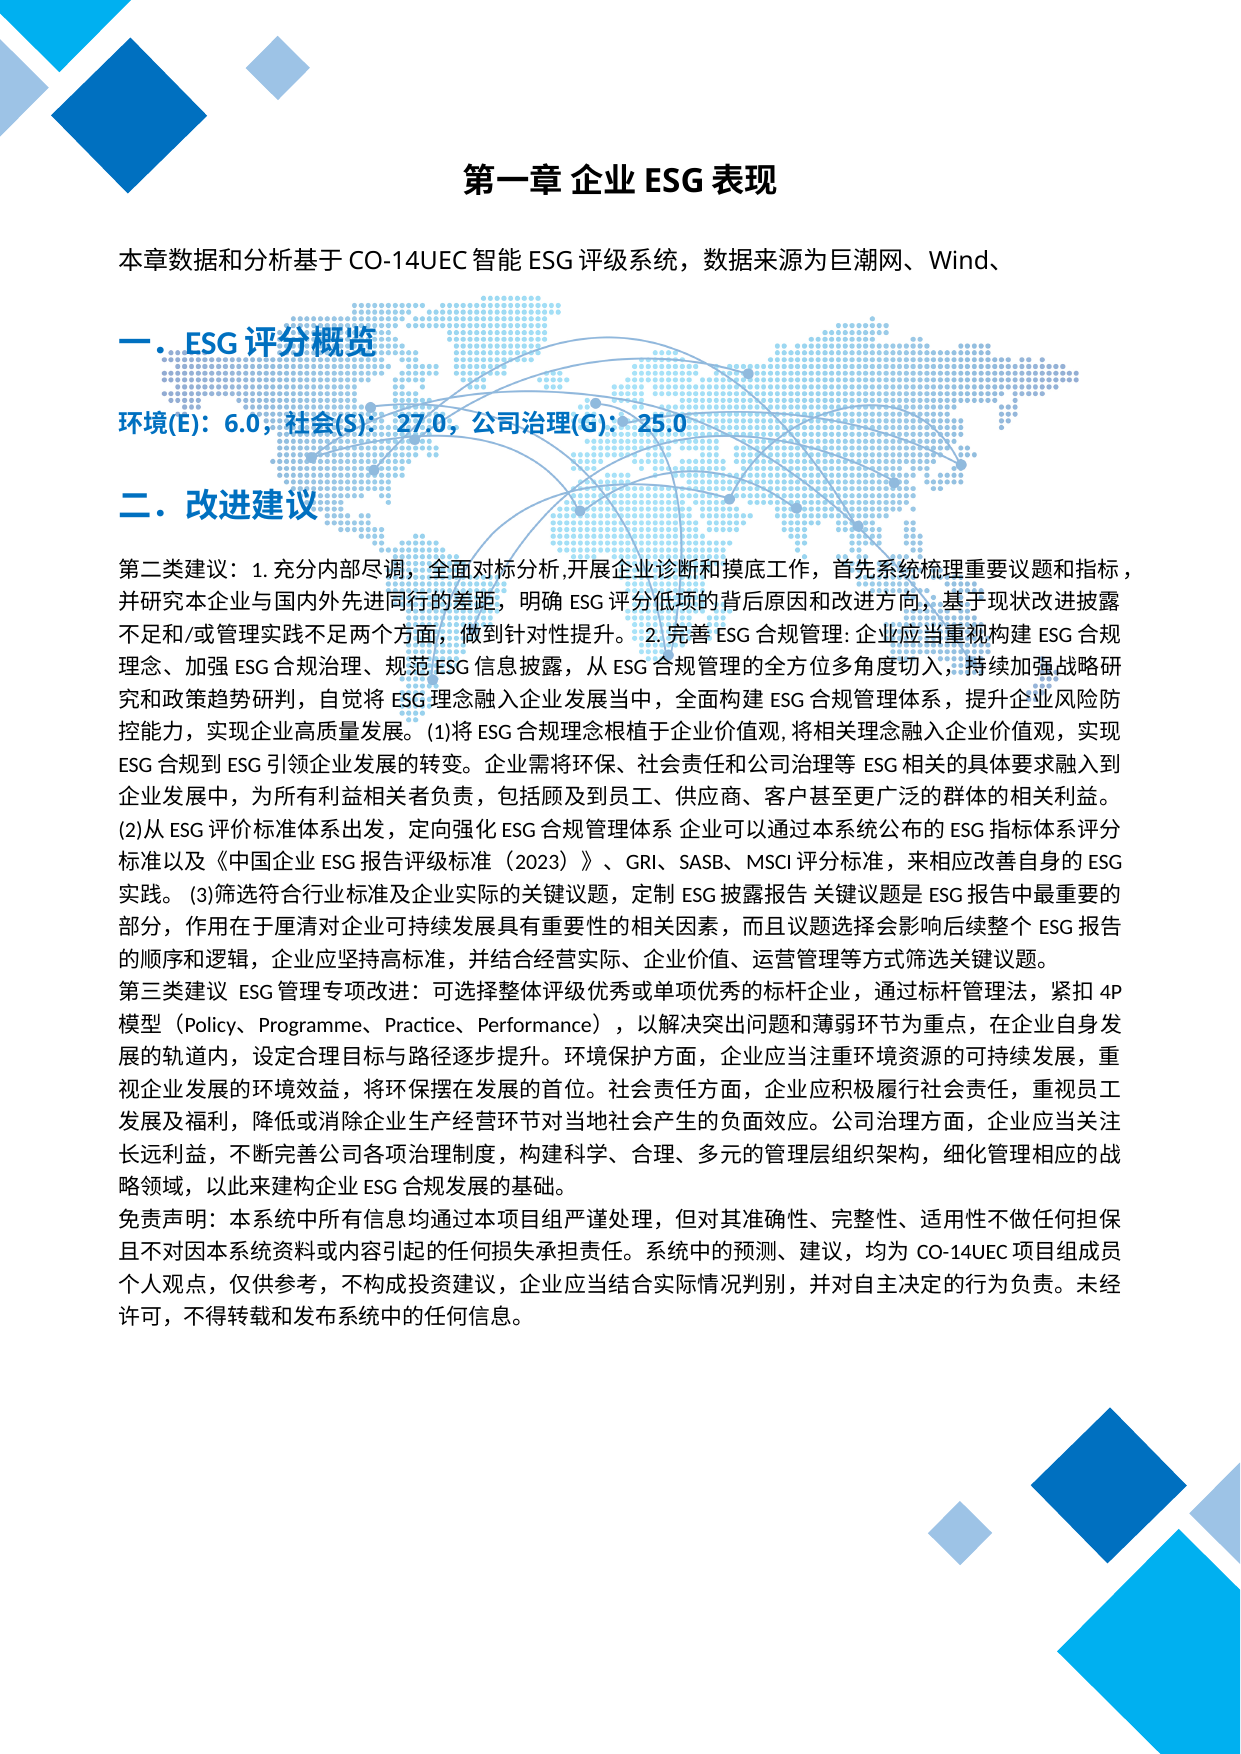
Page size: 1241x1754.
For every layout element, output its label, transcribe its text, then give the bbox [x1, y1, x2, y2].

subtitle 环境(E)：6.0，社会(S)： 27.0，公司治理(G)： 25.0 [118, 389, 1122, 454]
subtitle 一．ESG评分概览 [118, 308, 1122, 373]
text 本章数据和分析基于CO-14UEC智能ESG评级系统，数据来源为巨潮网、Wind、 [118, 226, 1122, 291]
picture [154, 535, 1088, 551]
picture [154, 291, 1088, 308]
text 第一章 企业ESG表现 [118, 145, 1122, 210]
text 第二类建议：1. 充分内部尽调，全面对标分析,开展企业诊断和摸底工作，首先系统梳理重要议题和指标，并研究本企业与国内外先进同行的差距，明确ESG评分低项的背后原因和改进方向，基于现状改进披露不足和/或管理实践不足两个方面，做到针对性提升。 2. 完善ESG合规管理: 企业应当重视构建ESG合规理念、加强ESG合规治理、规范ESG信息披露，从ESG合规管理的全方位多角度切入，持续加强战略研究和政策趋势研判，自觉将ESG理念融入企业发展当中，全面构建ESG合规管理体系，提升企业风险防控能力，实现企业高质量发展。(1)将ESG合规理念根植于企业价值观, 将相关理念融入企业价值观，实现ESG合规到ESG引领企业发展的转变。企业需将环保、社会责任和公司治理等ESG相关的具体要求融入到企业发展中，为所有利益相关者负责，包括顾及到员工、供应商、客户甚至更广泛的群体的相关利益。 (2)从ESG评价标准体系出发，定向强化ESG合规管理体系 企业可以通过本系统公布的ESG指标体系评分标准以及《中国企业ESG报告评级标准（2023）》、GRI、SASB、MSCI评分标准，来相应改善自身的ESG实践。 (3)筛选符合行业标准及企业实际的关键议题，定制ESG披露报告 关键议题是ESG报告中最重要的部分，作用在于厘清对企业可持续发展具有重要性的相关因素，而且议题选择会影响后续整个ESG报告的顺序和逻辑，企业应坚持高标准，并结合经营实际、企业价值、运营管理等方式筛选关键议题。 第三类建议 ESG管理专项改进：可选择整体评级优秀或单项优秀的标杆企业，通过标杆管理法，紧扣4P模型（Policy、Programme、Practice、Performance），以解决突出问题和薄弱环节为重点，在企业自身发展的轨道内，设定合理目标与路径逐步提升。环境保护方面，企业应当注重环境资源的可持续发展，重视企业发展的环境效益，将环保摆在发展的首位。社会责任方面，企业应积极履行社会责任，重视员工发展及福利，降低或消除企业生产经营环节对当地社会产生的负面效应。公司治理方面，企业应当关注长远利益，不断完善公司各项治理制度，构建科学、合理、多元的管理层组织架构，细化管理相应的战略领域，以此来建构企业ESG合规发展的基础。 免责声明：本系统中所有信息均通过本项目组严谨处理，但对其准确性、完整性、适用性不做任何担保，且不对因本系统资料或内容引起的任何损失承担责任。系统中的预测、建议，均为CO-14UEC项目组成员个人观点，仅供参考，不构成投资建议，企业应当结合实际情况判别，并对自主决定的行为负责。未经许可，不得转载和发布系统中的任何信息。 [118, 551, 1122, 1331]
picture [154, 373, 1088, 389]
subtitle 二．改进建议 [118, 470, 1122, 535]
picture [154, 454, 1088, 470]
